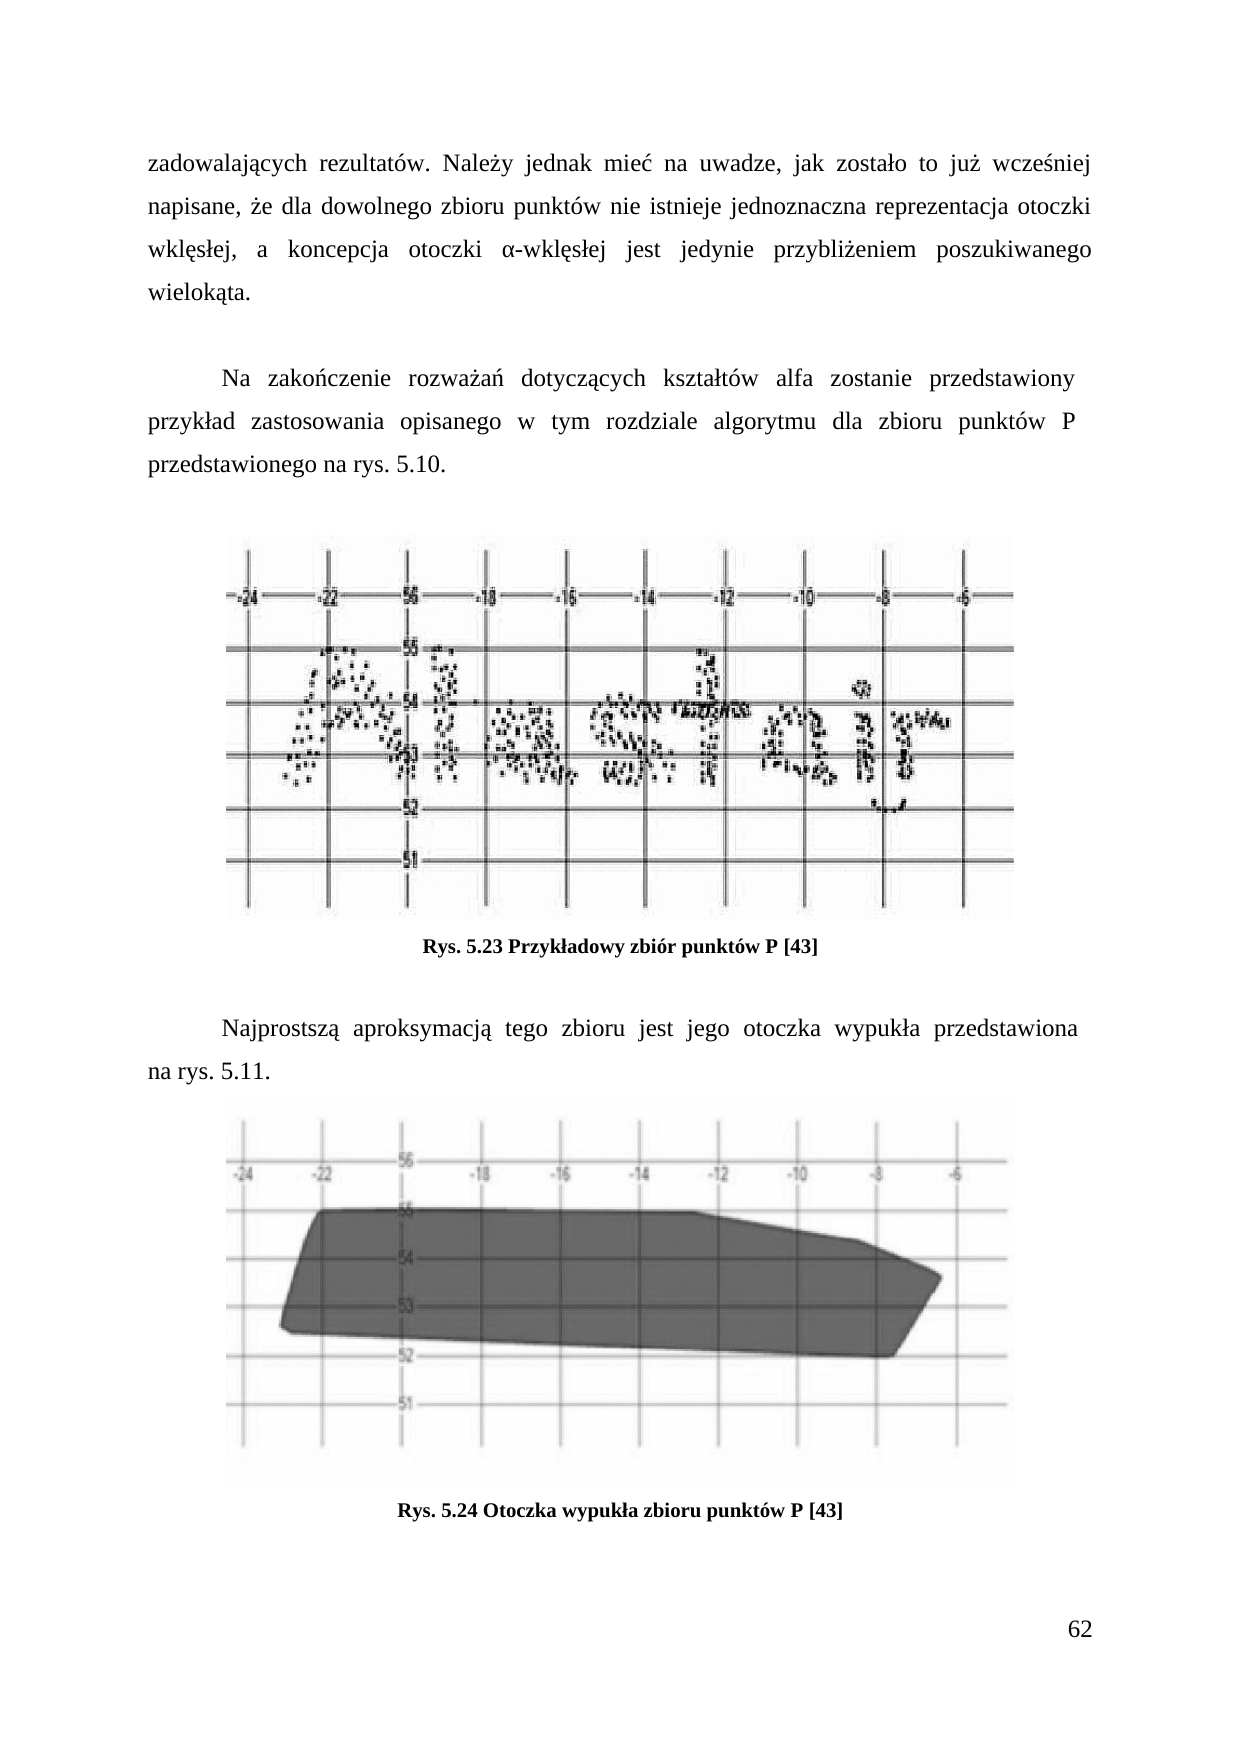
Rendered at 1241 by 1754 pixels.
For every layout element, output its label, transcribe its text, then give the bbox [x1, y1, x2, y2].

text Najprostszą aproksymacją tego zbioru jest jego otoczka wypukła przedstawiona na rys. 5.11. [148, 1013, 1092, 1085]
picture [226, 1099, 1014, 1484]
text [148, 148, 1092, 306]
picture [226, 535, 1014, 920]
text Na zakończenie rozważań dotyczących kształtów alfa zostanie przedstawiony przykład zastosowania opisanego w tym rozdziale algorytmu dla zbioru punktów P przedstawionego na rys. 5.10. [148, 363, 1092, 478]
